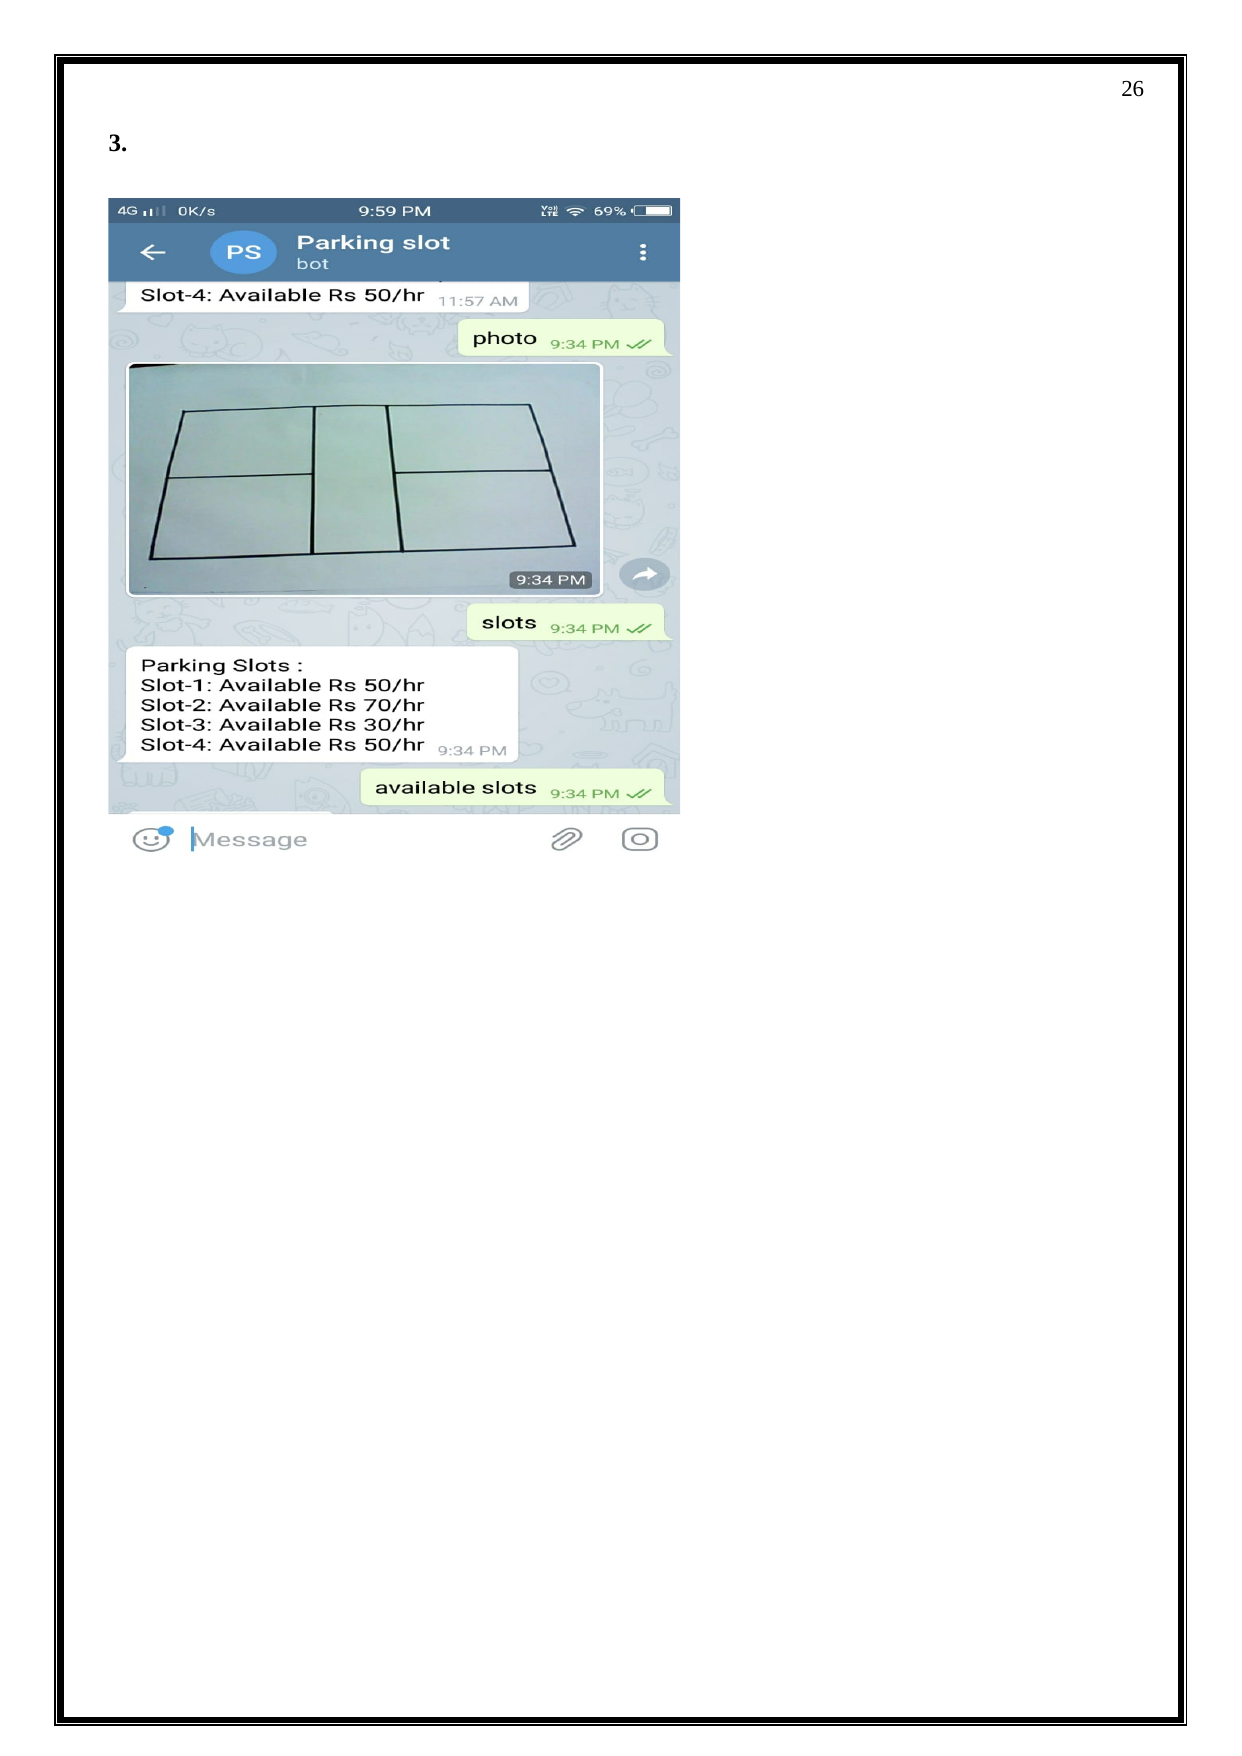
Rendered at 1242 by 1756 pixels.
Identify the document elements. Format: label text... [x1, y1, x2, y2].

subtitle 3. [108, 128, 1144, 156]
picture [108, 198, 681, 864]
